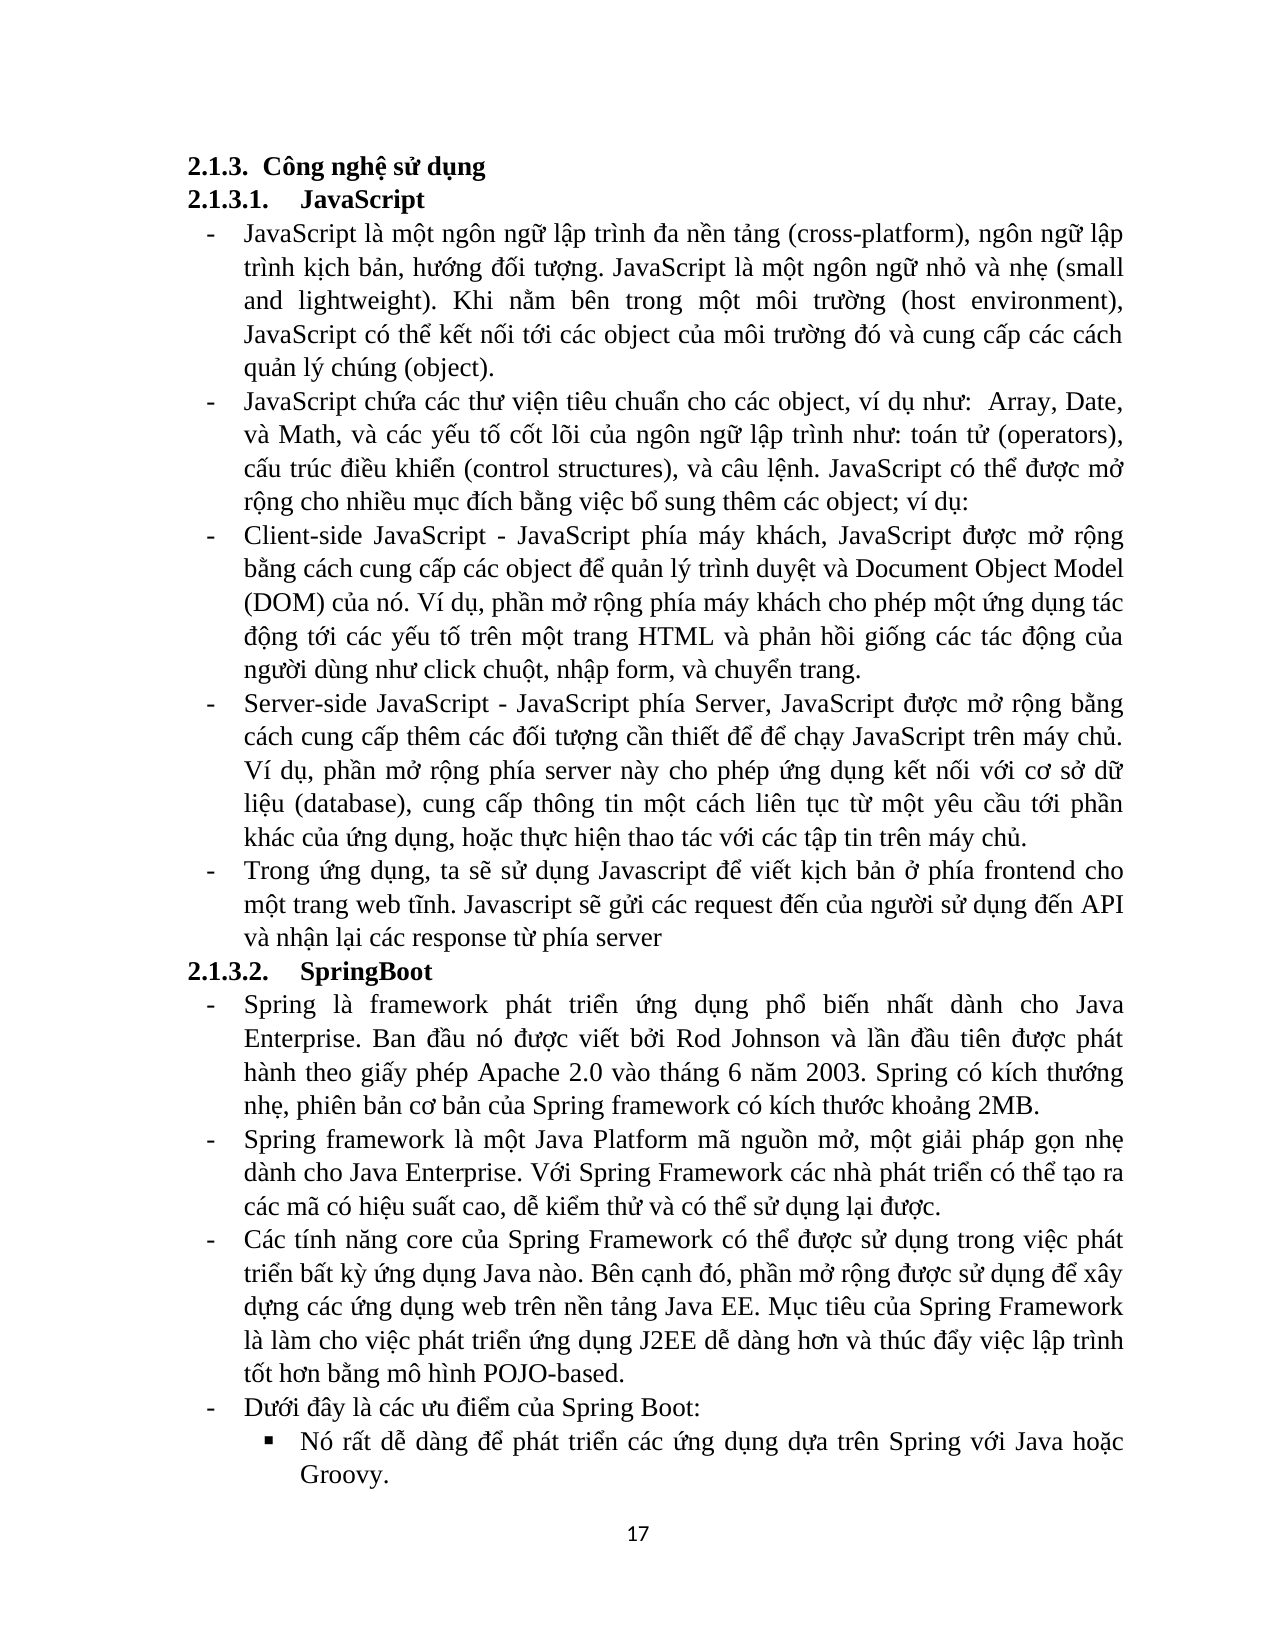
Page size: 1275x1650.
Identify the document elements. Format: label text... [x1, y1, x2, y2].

list Công nghệ sử dụng [187, 150, 1125, 181]
list JavaScript là một ngôn ngữ lập trình đa nền tảng (cross-platform), ngôn ngữ lập trình kịch bản, hướng đối tượng. JavaScript là một ngôn ngữ nhỏ và nhẹ (small and lightweight). Khi nằm bên trong một môi trường (host environment), JavaScript có thể kết nối tới các object của môi trường đó và cung cấp các cách quản lý chúng (object). [206, 217, 1125, 382]
list Nó rất dễ dàng để phát triển các ứng dụng dựa trên Spring với Java hoặc Groovy. [262, 1424, 1125, 1489]
list SpringBoot [187, 955, 1125, 986]
list Spring là framework phát triển ứng dụng phổ biến nhất dành cho Java Enterprise. Ban đầu nó được viết bởi Rod Johnson và lần đầu tiên được phát hành theo giấy phép Apache 2.0 vào tháng 6 năm 2003. Spring có kích thướng nhẹ, phiên bản cơ bản của Spring framework có kích thước khoảng 2MB. [206, 988, 1125, 1120]
list Dưới đây là các ưu điểm của Spring Boot: [206, 1391, 1125, 1422]
list Spring framework là một Java Platform mã nguồn mở, một giải pháp gọn nhẹ dành cho Java Enterprise. Với Spring Framework các nhà phát triển có thể tạo ra các mã có hiệu suất cao, dễ kiểm thử và có thể sử dụng lại được. [206, 1123, 1125, 1221]
list Trong ứng dụng, ta sẽ sử dụng Javascript để viết kịch bản ở phía frontend cho một trang web tĩnh. Javascript sẽ gửi các request đến của người sử dụng đến API và nhận lại các response từ phía server [206, 854, 1125, 953]
list Client-side JavaScript - JavaScript phía máy khách, JavaScript được mở rộng bằng cách cung cấp các object để quản lý trình duyệt và Document Object Model (DOM) của nó. Ví dụ, phần mở rộng phía máy khách cho phép một ứng dụng tác động tới các yếu tố trên một trang HTML và phản hồi giống các tác động của người dùng như click chuột, nhập form, và chuyển trang. [206, 519, 1125, 684]
list JavaScript chứa các thư viện tiêu chuẩn cho các object, ví dụ như: Array, Date, và Math, và các yếu tố cốt lõi của ngôn ngữ lập trình như: toán tử (operators), cấu trúc điều khiển (control structures), và câu lệnh. JavaScript có thể được mở rộng cho nhiều mục đích bằng việc bổ sung thêm các object; ví dụ: [206, 385, 1125, 517]
list Server-side JavaScript - JavaScript phía Server, JavaScript được mở rộng bằng cách cung cấp thêm các đối tượng cần thiết để để chạy JavaScript trên máy chủ. Ví dụ, phần mở rộng phía server này cho phép ứng dụng kết nối với cơ sở dữ liệu (database), cung cấp thông tin một cách liên tục từ một yêu cầu tới phần khác của ứng dụng, hoặc thực hiện thao tác với các tập tin trên máy chủ. [206, 687, 1125, 852]
list Các tính năng core của Spring Framework có thể được sử dụng trong việc phát triển bất kỳ ứng dụng Java nào. Bên cạnh đó, phần mở rộng được sử dụng để xây dựng các ứng dụng web trên nền tảng Java EE. Mục tiêu của Spring Framework là làm cho việc phát triển ứng dụng J2EE dễ dàng hơn và thúc đẩy việc lập trình tốt hơn bằng mô hình POJO-based. [206, 1223, 1125, 1389]
list JavaScript [187, 183, 1125, 215]
